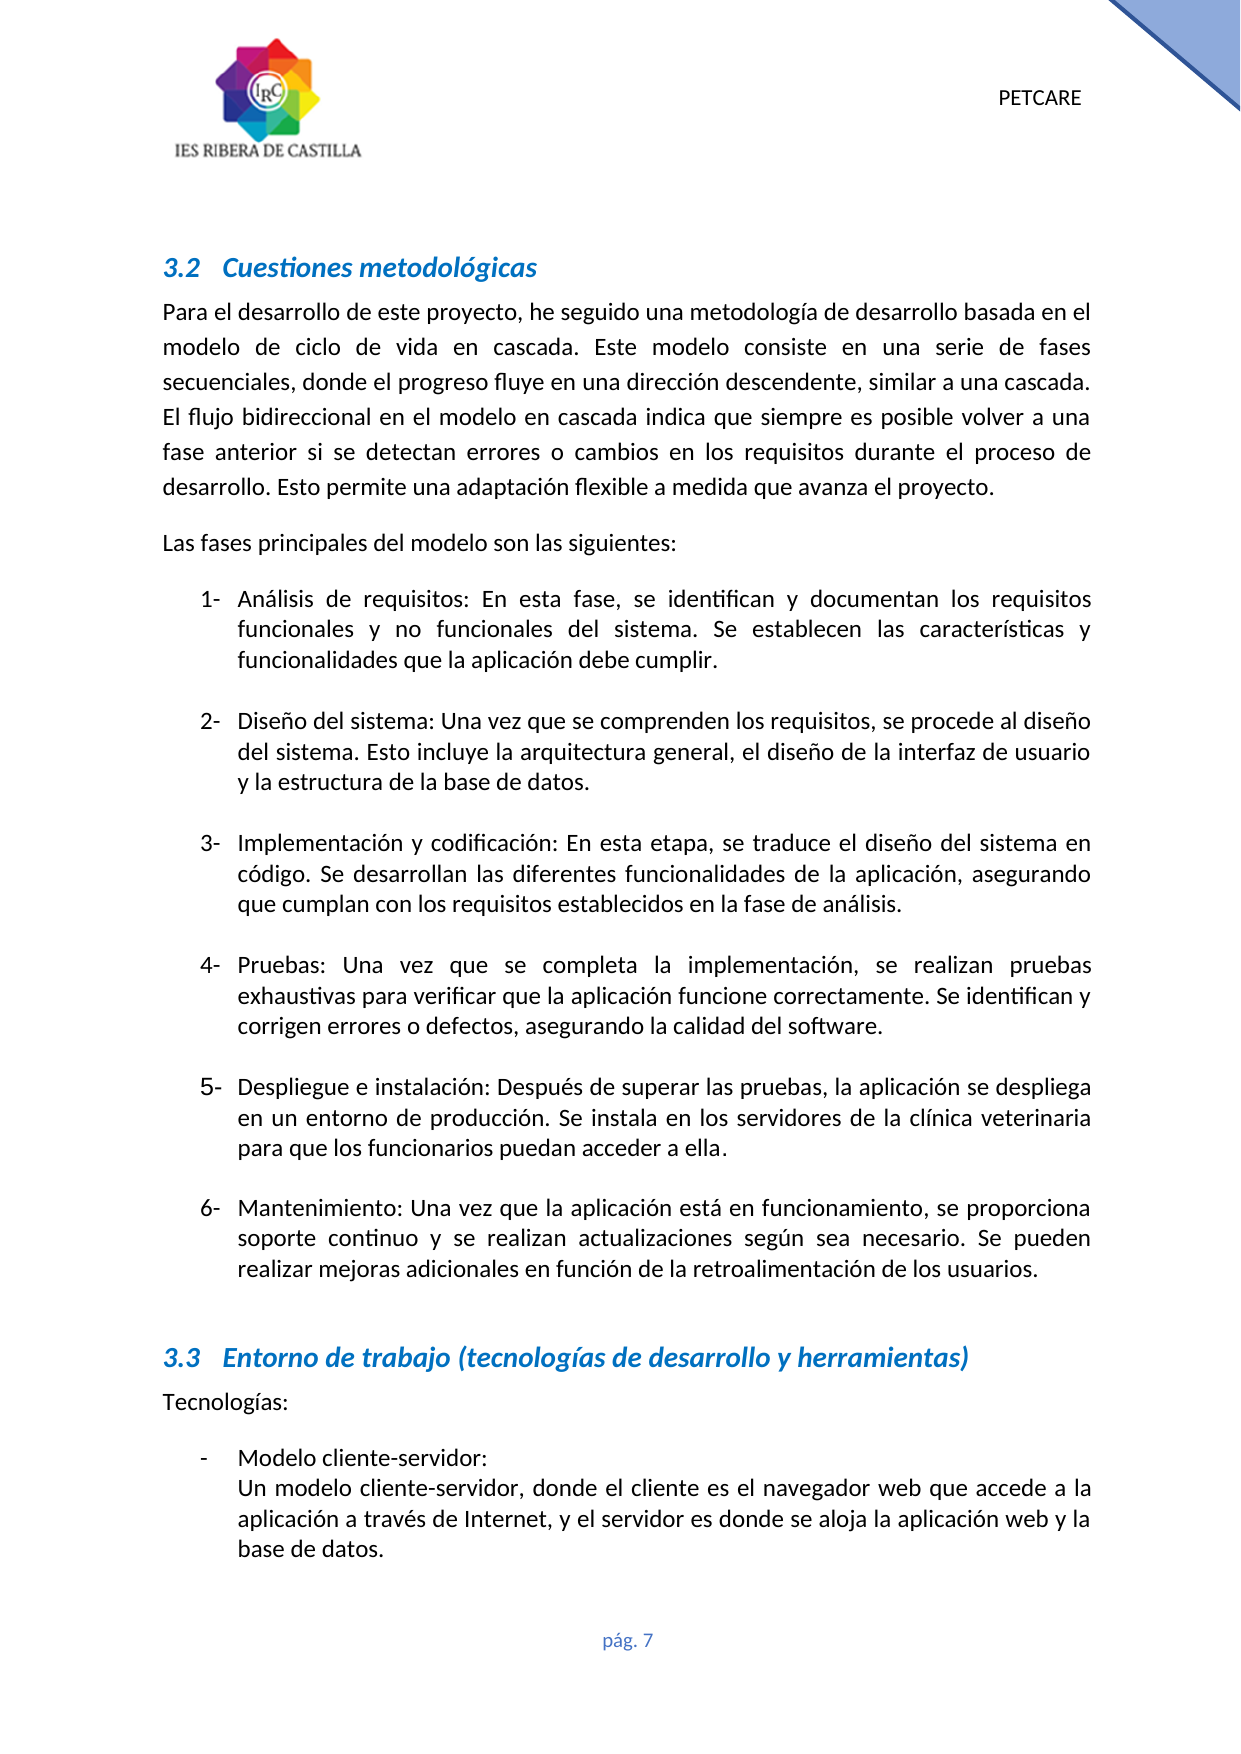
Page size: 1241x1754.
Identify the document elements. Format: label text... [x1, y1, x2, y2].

list Pruebas: Una vez que se completa la implementación, se realizan pruebas exhaustivas para verificar que la aplicación funcione correctamente. Se identifican y corrigen errores o defectos, asegurando la calidad del software. [200, 949, 1093, 1041]
subtitle Entorno de trabajo (tecnologías de desarrollo y herramientas) [162, 1339, 1093, 1374]
text Para el desarrollo de este proyecto, he seguido una metodología de desarrollo basada en el modelo de ciclo de vida en cascada. Este modelo consiste en una serie de fases secuenciales, donde el progreso fluye en una dirección descendente, similar a una cascada. El flujo bidireccional en el modelo en cascada indica que siempre es posible volver a una fase anterior si se detectan errores o cambios en los requisitos durante el proceso de desarrollo. Esto permite una adaptación flexible a medida que avanza el proyecto. [162, 296, 1093, 502]
list Análisis de requisitos: En esta fase, se identifican y documentan los requisitos funcionales y no funcionales del sistema. Se establecen las características y funcionalidades que la aplicación debe cumplir. [200, 583, 1093, 674]
text Tecnologías: [162, 1386, 1093, 1416]
picture [173, 29, 366, 164]
list Modelo cliente-servidor: [200, 1442, 1093, 1472]
text Las fases principales del modelo son las siguientes: [162, 527, 1093, 558]
subtitle Cuestiones metodológicas [162, 249, 1093, 285]
list Despliegue e instalación: Después de superar las pruebas, la aplicación se despliega en un entorno de producción. Se instala en los servidores de la clínica veterinaria para que los funcionarios puedan acceder a ella. [200, 1071, 1093, 1163]
list Mantenimiento: Una vez que la aplicación está en funcionamiento, se proporciona soporte continuo y se realizan actualizaciones según sea necesario. Se pueden realizar mejoras adicionales en función de la retroalimentación de los usuarios. [200, 1192, 1093, 1283]
list Diseño del sistema: Una vez que se comprenden los requisitos, se procede al diseño del sistema. Esto incluye la arquitectura general, el diseño de la interfaz de usuario y la estructura de la base de datos. [200, 705, 1093, 797]
list Implementación y codificación: En esta etapa, se traduce el diseño del sistema en código. Se desarrollan las diferentes funcionalidades de la aplicación, asegurando que cumplan con los requisitos establecidos en la fase de análisis. [200, 827, 1093, 919]
list Un modelo cliente-servidor, donde el cliente es el navegador web que accede a la aplicación a través de Internet, y el servidor es donde se aloja la aplicación web y la base de datos. [237, 1472, 1093, 1564]
